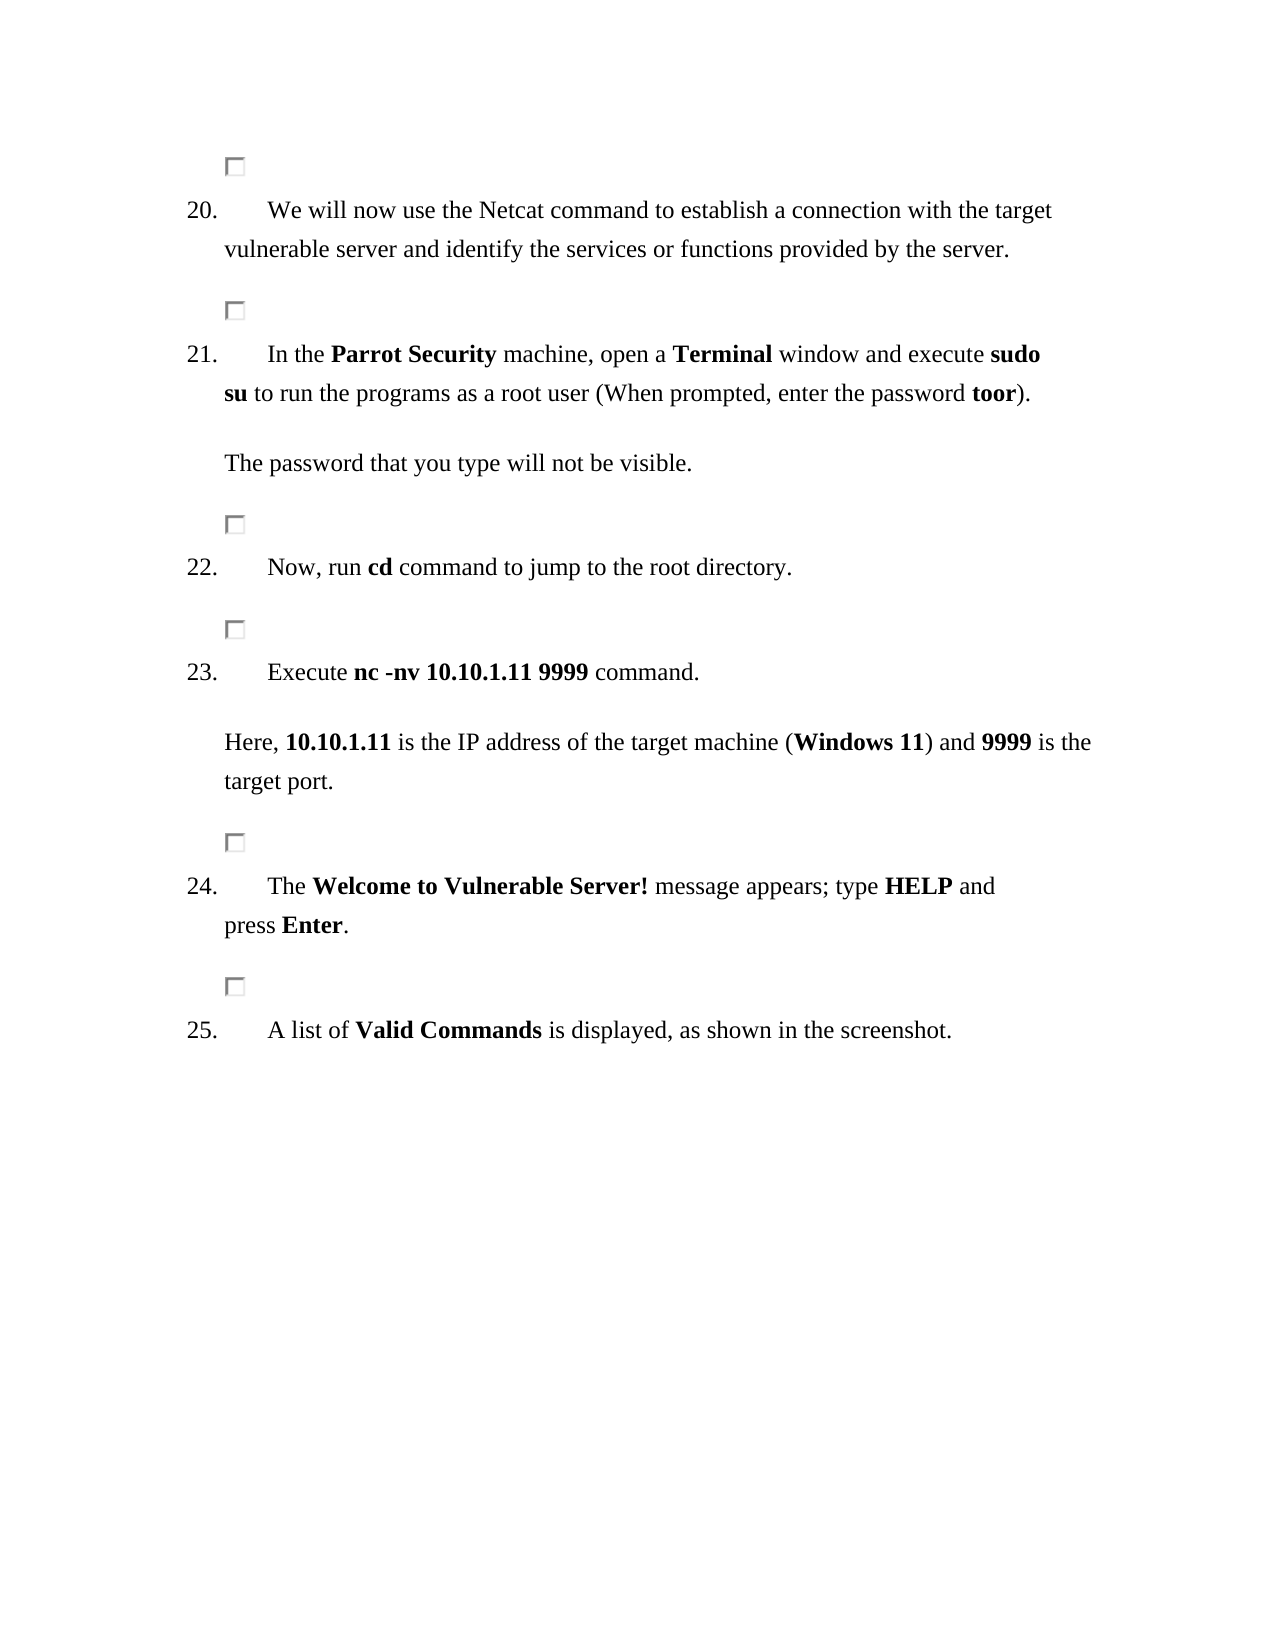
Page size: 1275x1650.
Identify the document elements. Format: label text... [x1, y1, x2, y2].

list A list of Valid Commands is displayed, as shown in the screenshot. [187, 970, 1094, 1044]
text Here, 10.10.1.11 is the IP address of the target machine (Windows 11) and 9999 is the target port. [224, 717, 1094, 795]
list Execute nc -nv 10.10.1.11 9999 command. [187, 612, 1094, 686]
list We will now use the Netcat command to establish a connection with the target vulnerable server and identify the services or functions provided by the server. [187, 150, 1094, 263]
list In the Parrot Security machine, open a Terminal window and execute sudo su to run the programs as a root user (When prompted, enter the password toor). [187, 294, 1094, 406]
text The password that you type will not be visible. [224, 437, 1094, 476]
list Now, run cd command to jump to the root directory. [187, 508, 1094, 581]
list The Welcome to Vulnerable Server! message appears; type HELP and press Enter. [187, 826, 1094, 939]
